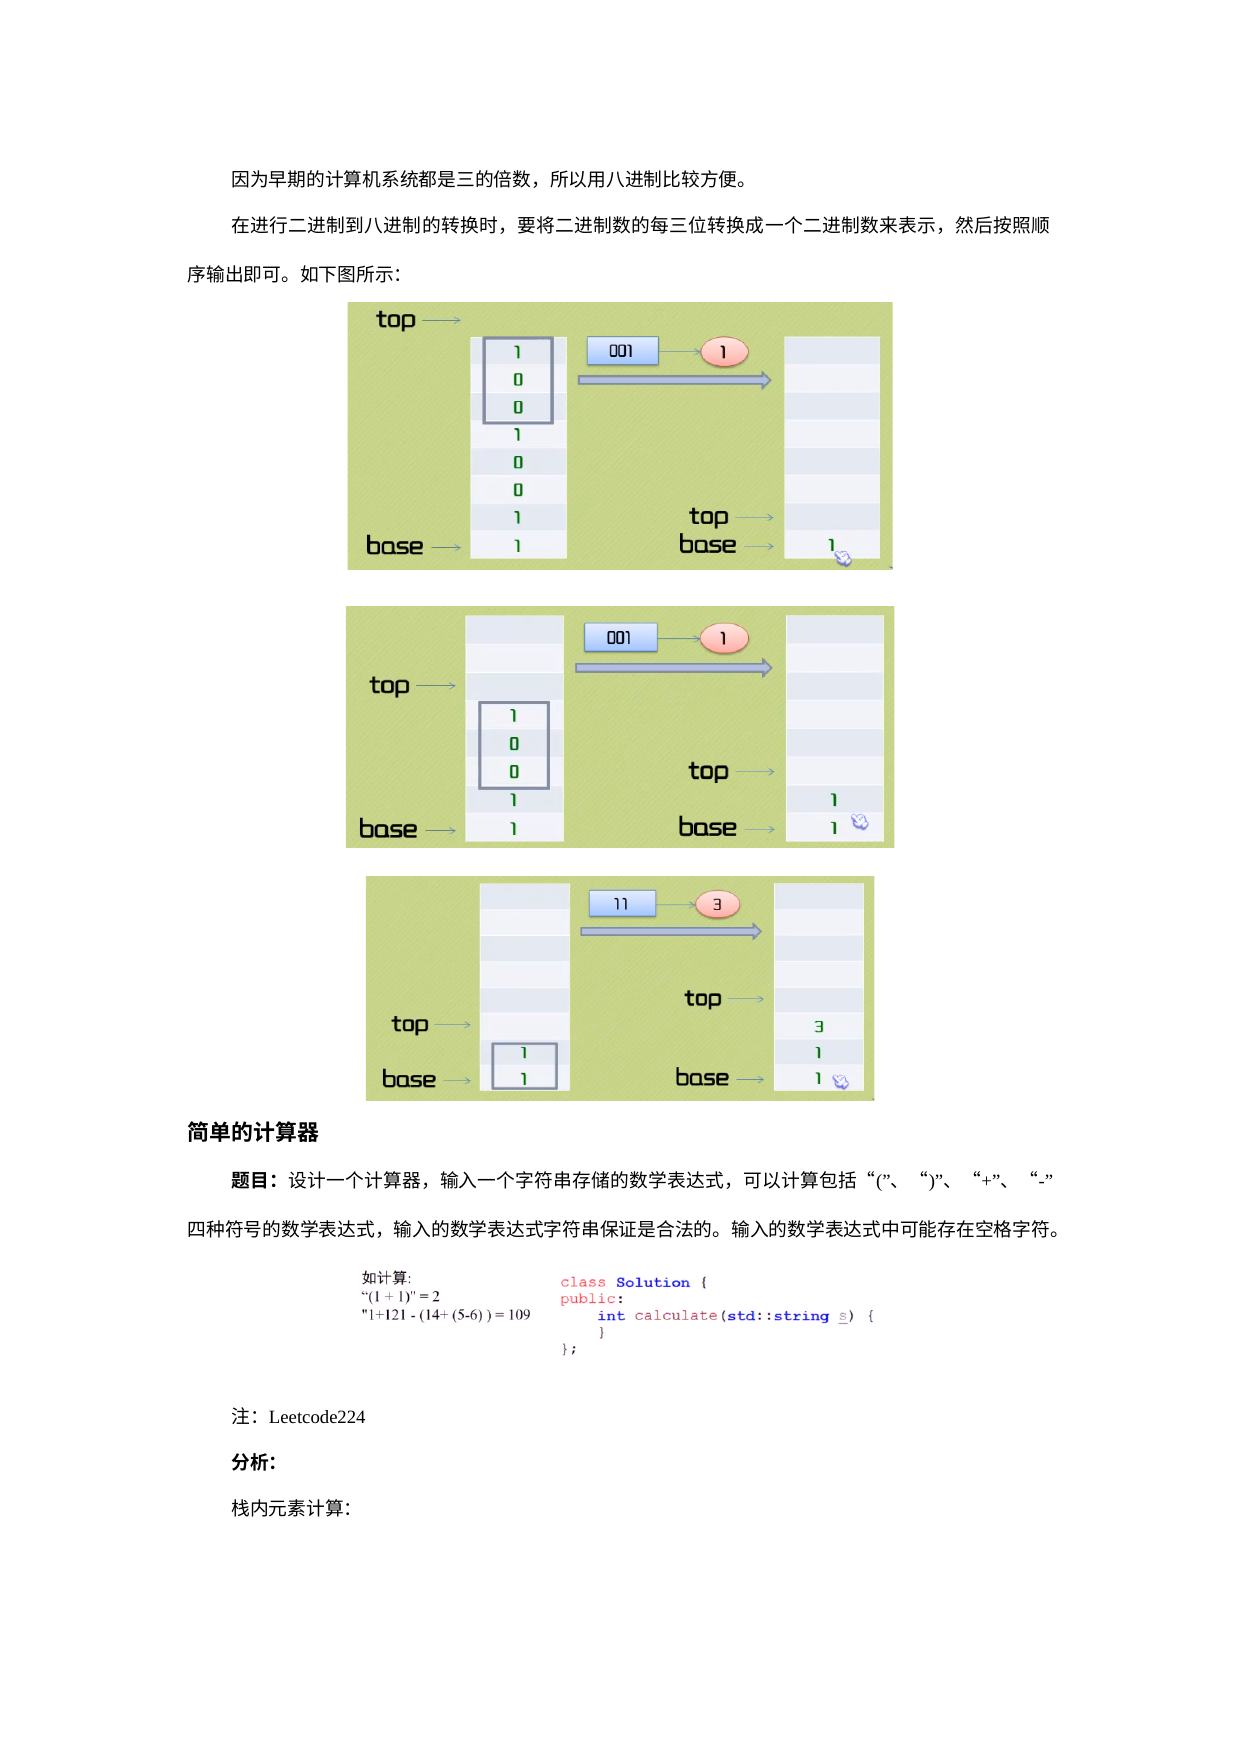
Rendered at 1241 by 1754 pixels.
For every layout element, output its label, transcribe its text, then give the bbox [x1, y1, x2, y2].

text 在进行二进制到八进制的转换时，要将二进制数的每三位转换成一个二进制数来表示，然后按照顺序输出即可。如下图所示： [187, 208, 1053, 289]
text 分析： [187, 1445, 1053, 1477]
text 注：Leetcode224 [187, 1399, 1053, 1431]
text 栈内元素计算： [187, 1491, 1053, 1523]
picture [347, 302, 893, 570]
text 题目：设计一个计算器，输入一个字符串存储的数学表达式，可以计算包括“(”、“)”、“+”、“-”四种符号的数学表达式，输入的数学表达式字符串保证是合法的。输入的数学表达式中可能存在空格字符。 [187, 1163, 1053, 1244]
text 因为早期的计算机系统都是三的倍数，所以用八进制比较方便。 [187, 162, 1053, 194]
picture [365, 876, 875, 1101]
picture [355, 1258, 886, 1371]
subtitle 简单的计算器 [187, 1115, 1053, 1147]
picture [345, 606, 895, 848]
